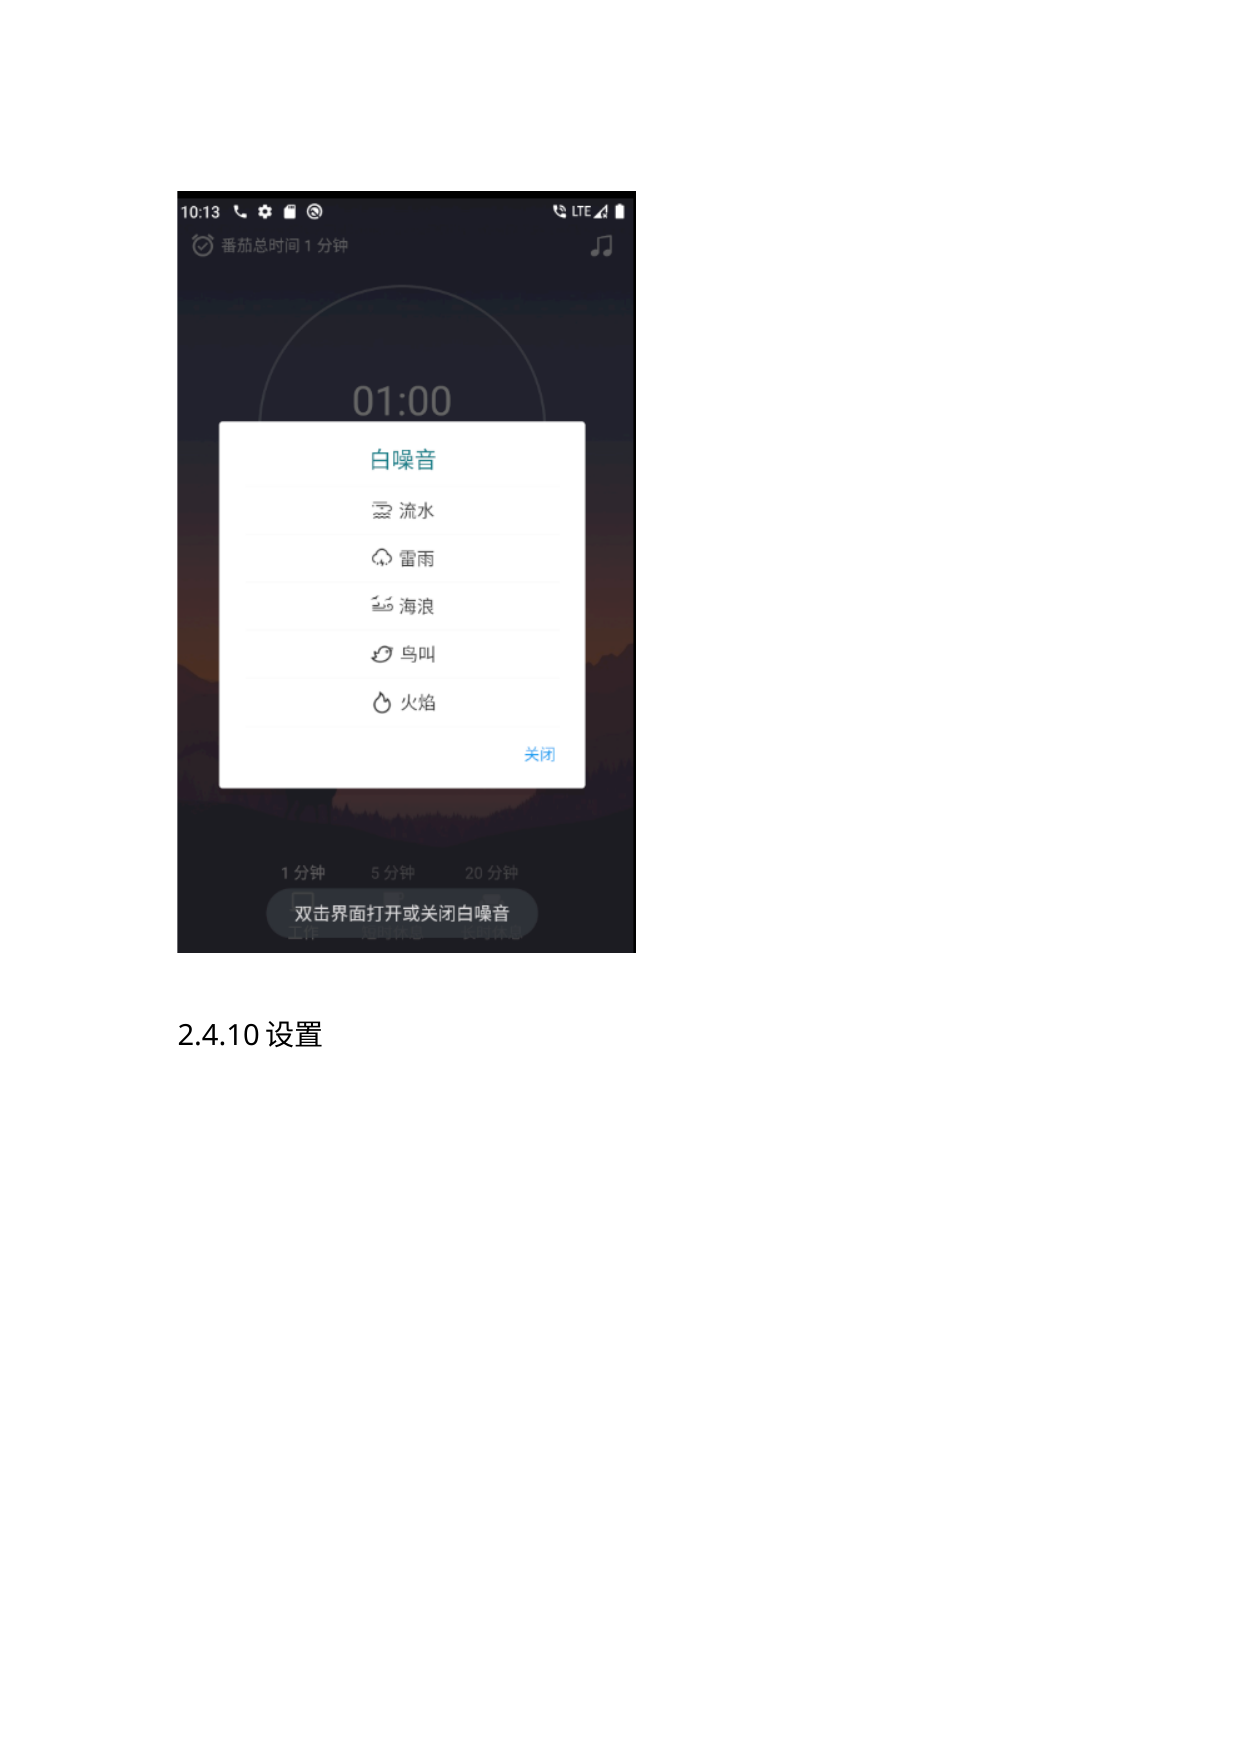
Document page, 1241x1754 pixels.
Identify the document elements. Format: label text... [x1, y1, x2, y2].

text 2.4.10设置 [177, 1000, 1122, 1065]
picture [177, 191, 636, 953]
